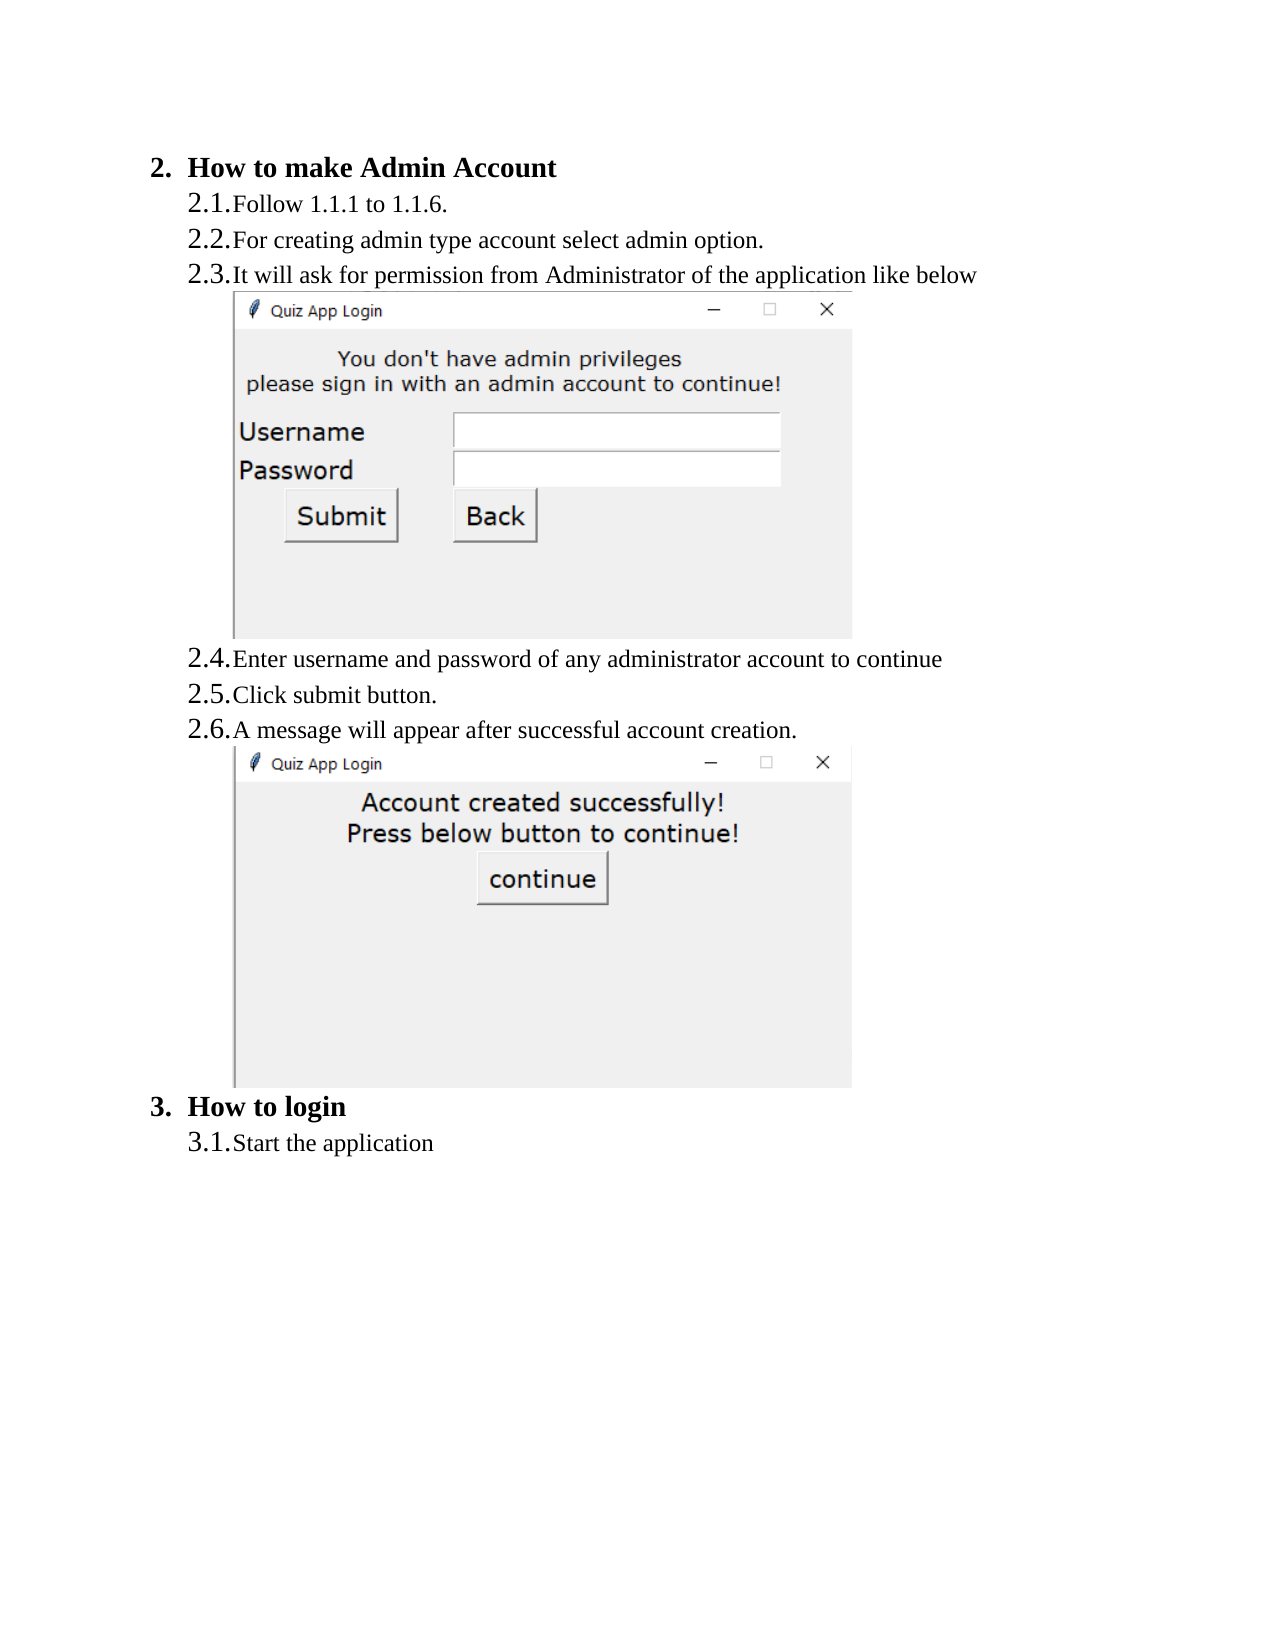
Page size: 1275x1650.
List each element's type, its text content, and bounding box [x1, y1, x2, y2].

list Click submit button. [187, 676, 1125, 709]
picture [232, 746, 852, 1088]
list For creating admin type account select admin option. [187, 221, 1125, 254]
list How to make Admin Account [150, 150, 1125, 183]
list Enter username and password of any administrator account to continue [187, 640, 1125, 674]
list Start the application [187, 1124, 1125, 1158]
picture [232, 291, 853, 639]
list How to login [150, 1089, 1125, 1122]
list Follow 1.1.1 to 1.1.6. [187, 186, 1125, 219]
